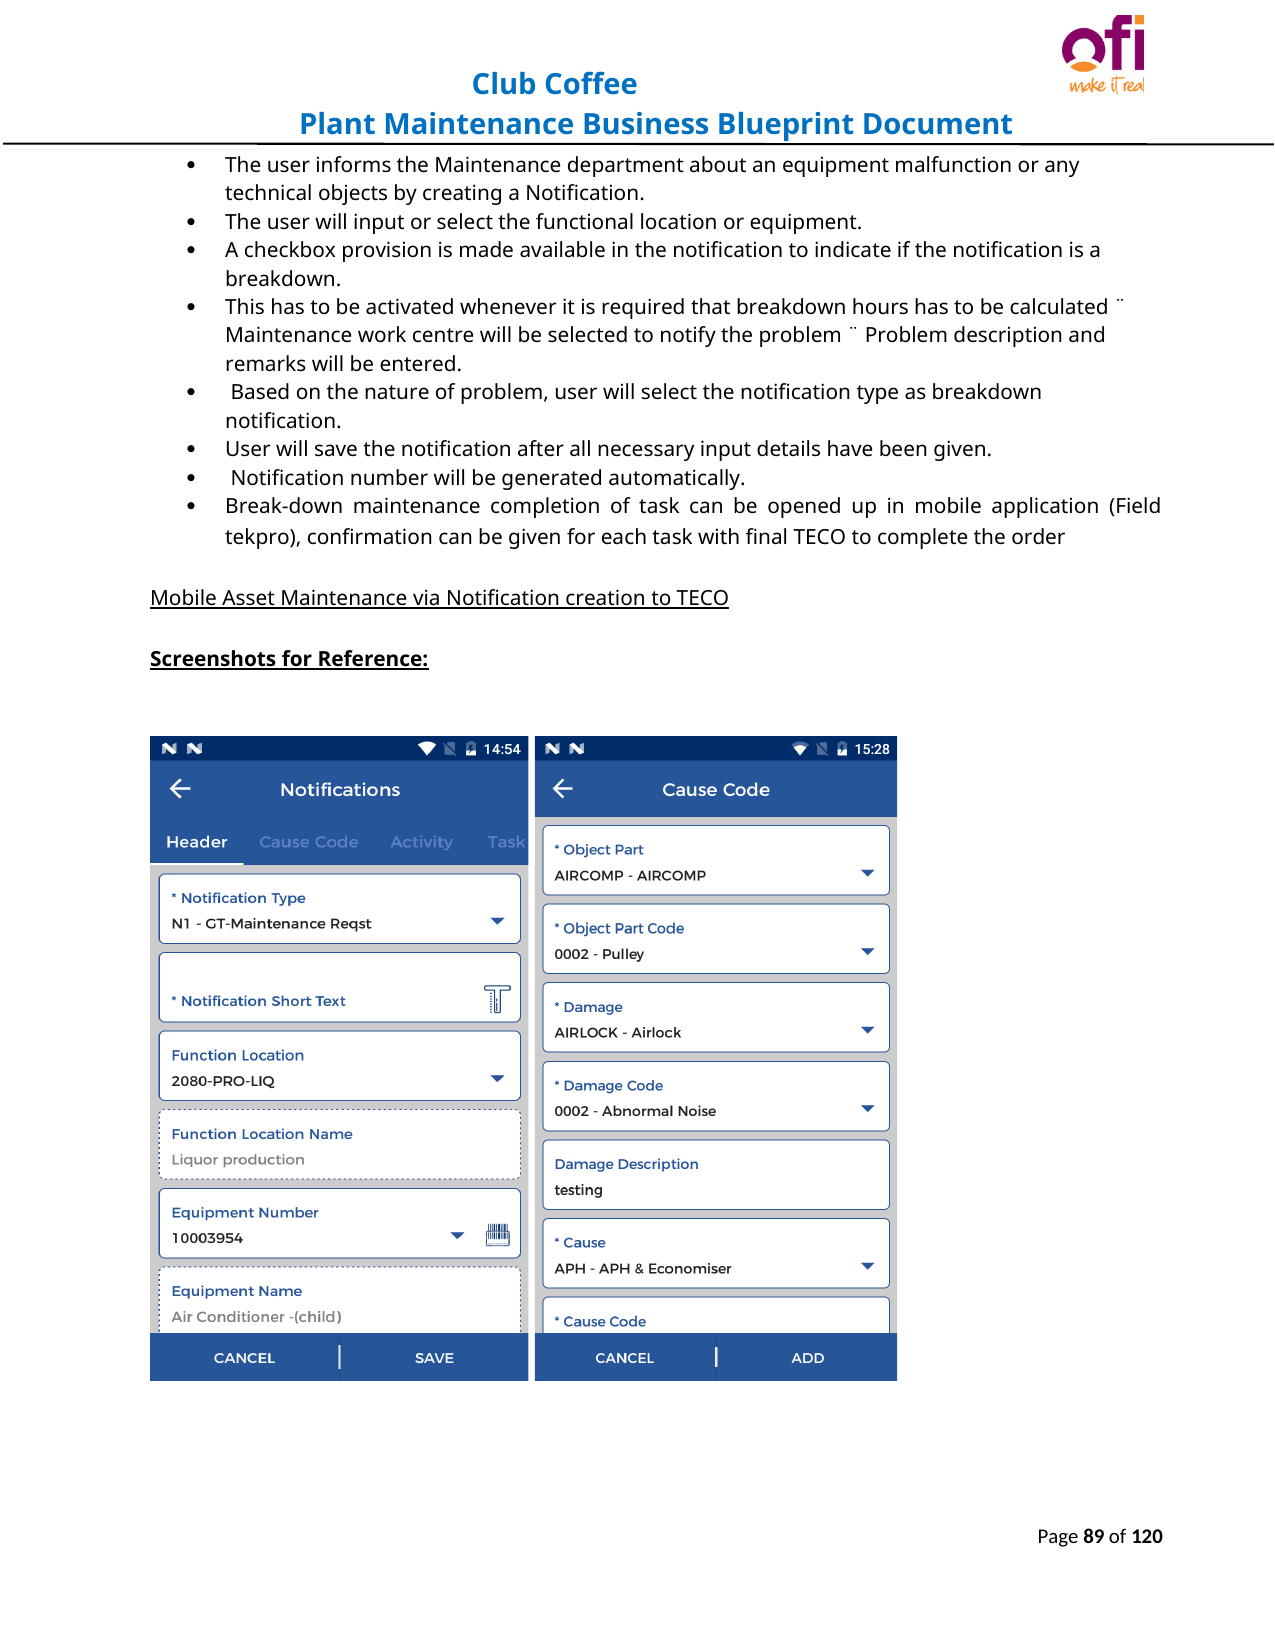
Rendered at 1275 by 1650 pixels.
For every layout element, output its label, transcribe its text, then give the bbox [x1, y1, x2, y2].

list User will save the notification after all necessary input details have been given. [187, 434, 1162, 463]
list A checkbox provision is made available in the notification to indicate if the notification is a breakdown. [187, 235, 1162, 292]
list Notification number will be generated automatically. [187, 463, 1162, 491]
list This has to be activated whenever it is required that breakdown hours has to be calculated ¨ Maintenance work centre will be selected to notify the problem ¨ Problem description and remarks will be entered. [187, 292, 1162, 377]
list The user informs the Maintenance department about an equipment malfunction or any technical objects by creating a Notification. [187, 150, 1162, 207]
picture [1061, 15, 1144, 95]
text Mobile Asset Maintenance via Notification creation to TECO [150, 583, 1162, 612]
list Based on the nature of problem, user will select the notification type as breakdown notification. [187, 377, 1162, 434]
picture [534, 736, 898, 1381]
text Screenshots for Reference: [150, 644, 1162, 673]
picture [150, 736, 529, 1381]
list The user will input or select the functional location or equipment. [187, 207, 1162, 235]
list Break-down maintenance completion of task can be opened up in mobile application (Field tekpro), confirmation can be given for each task with final TECO to complete the order [187, 491, 1162, 550]
